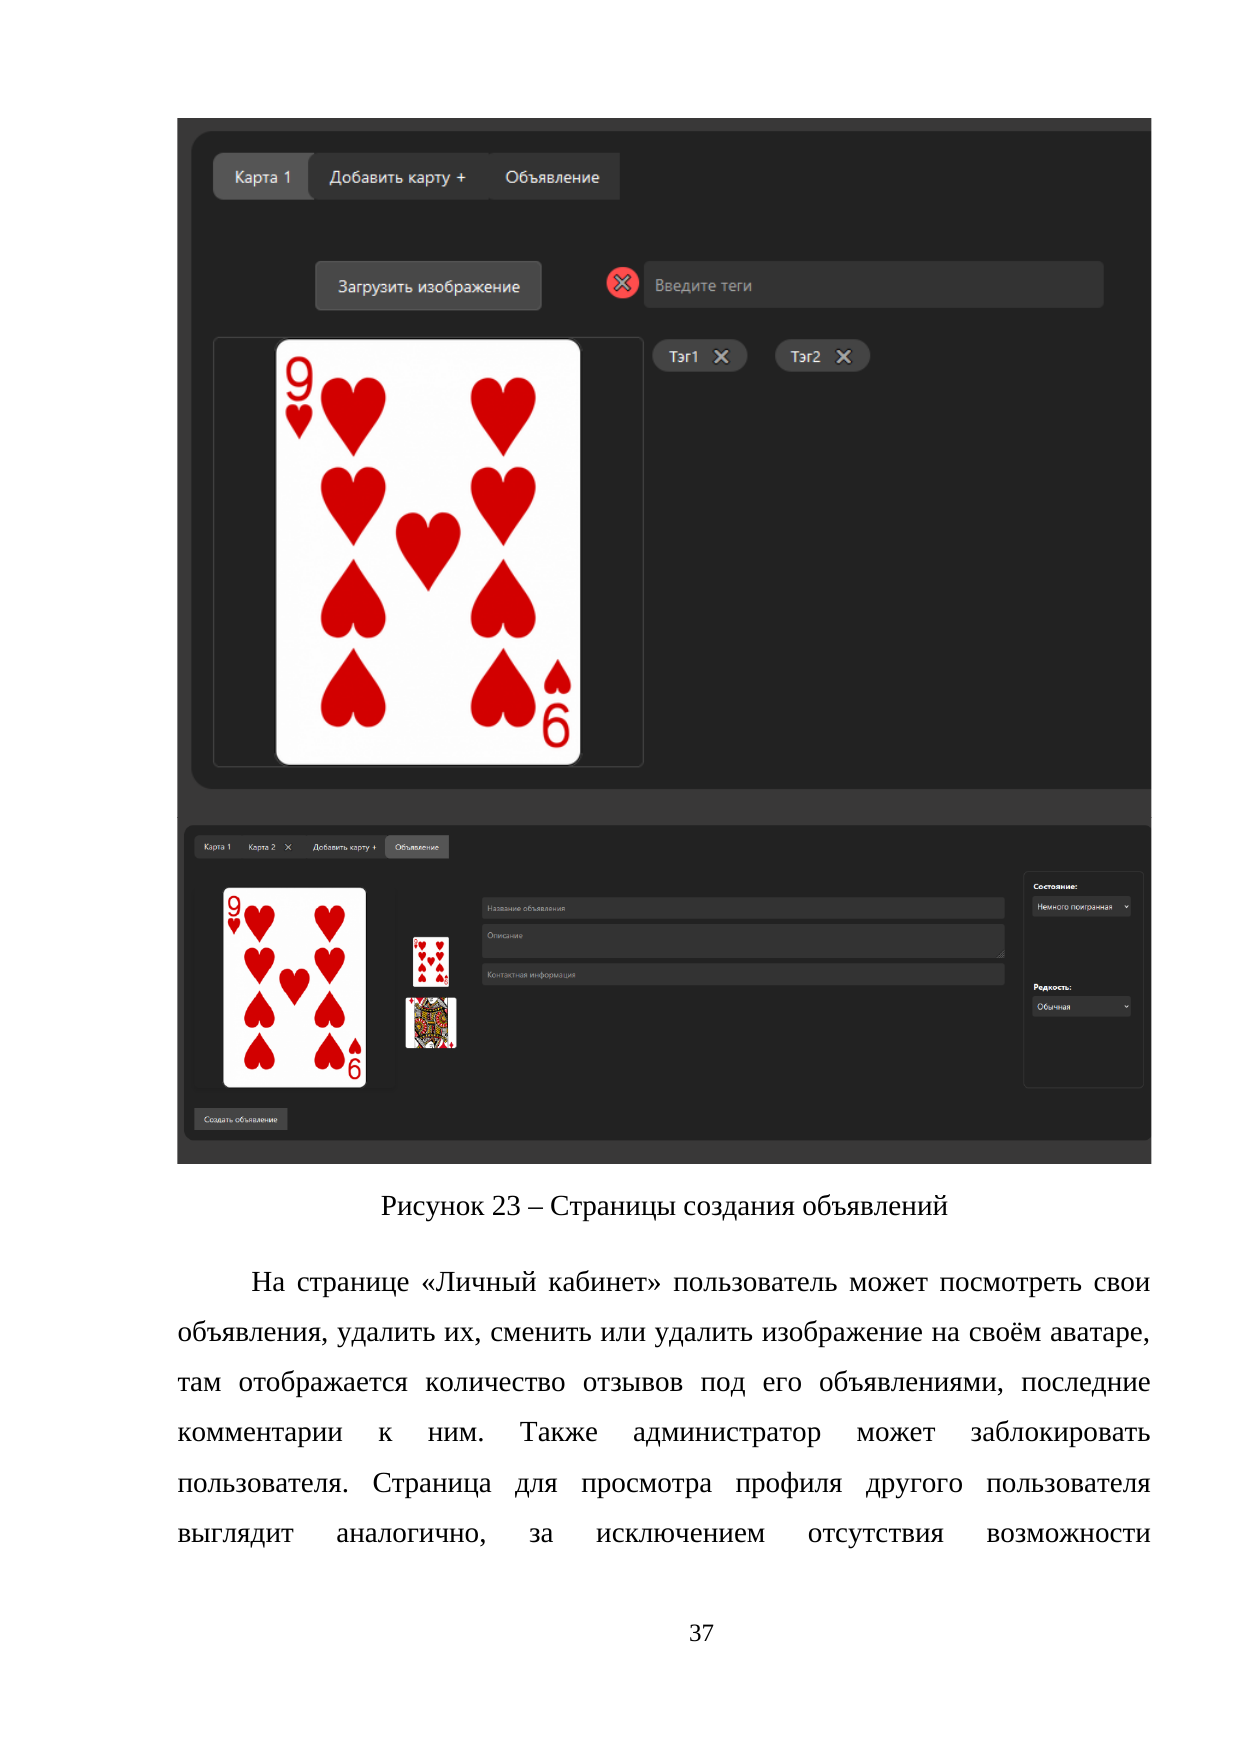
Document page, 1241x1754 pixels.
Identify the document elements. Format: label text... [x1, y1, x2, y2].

picture [177, 118, 1152, 1164]
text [177, 1264, 1152, 1549]
